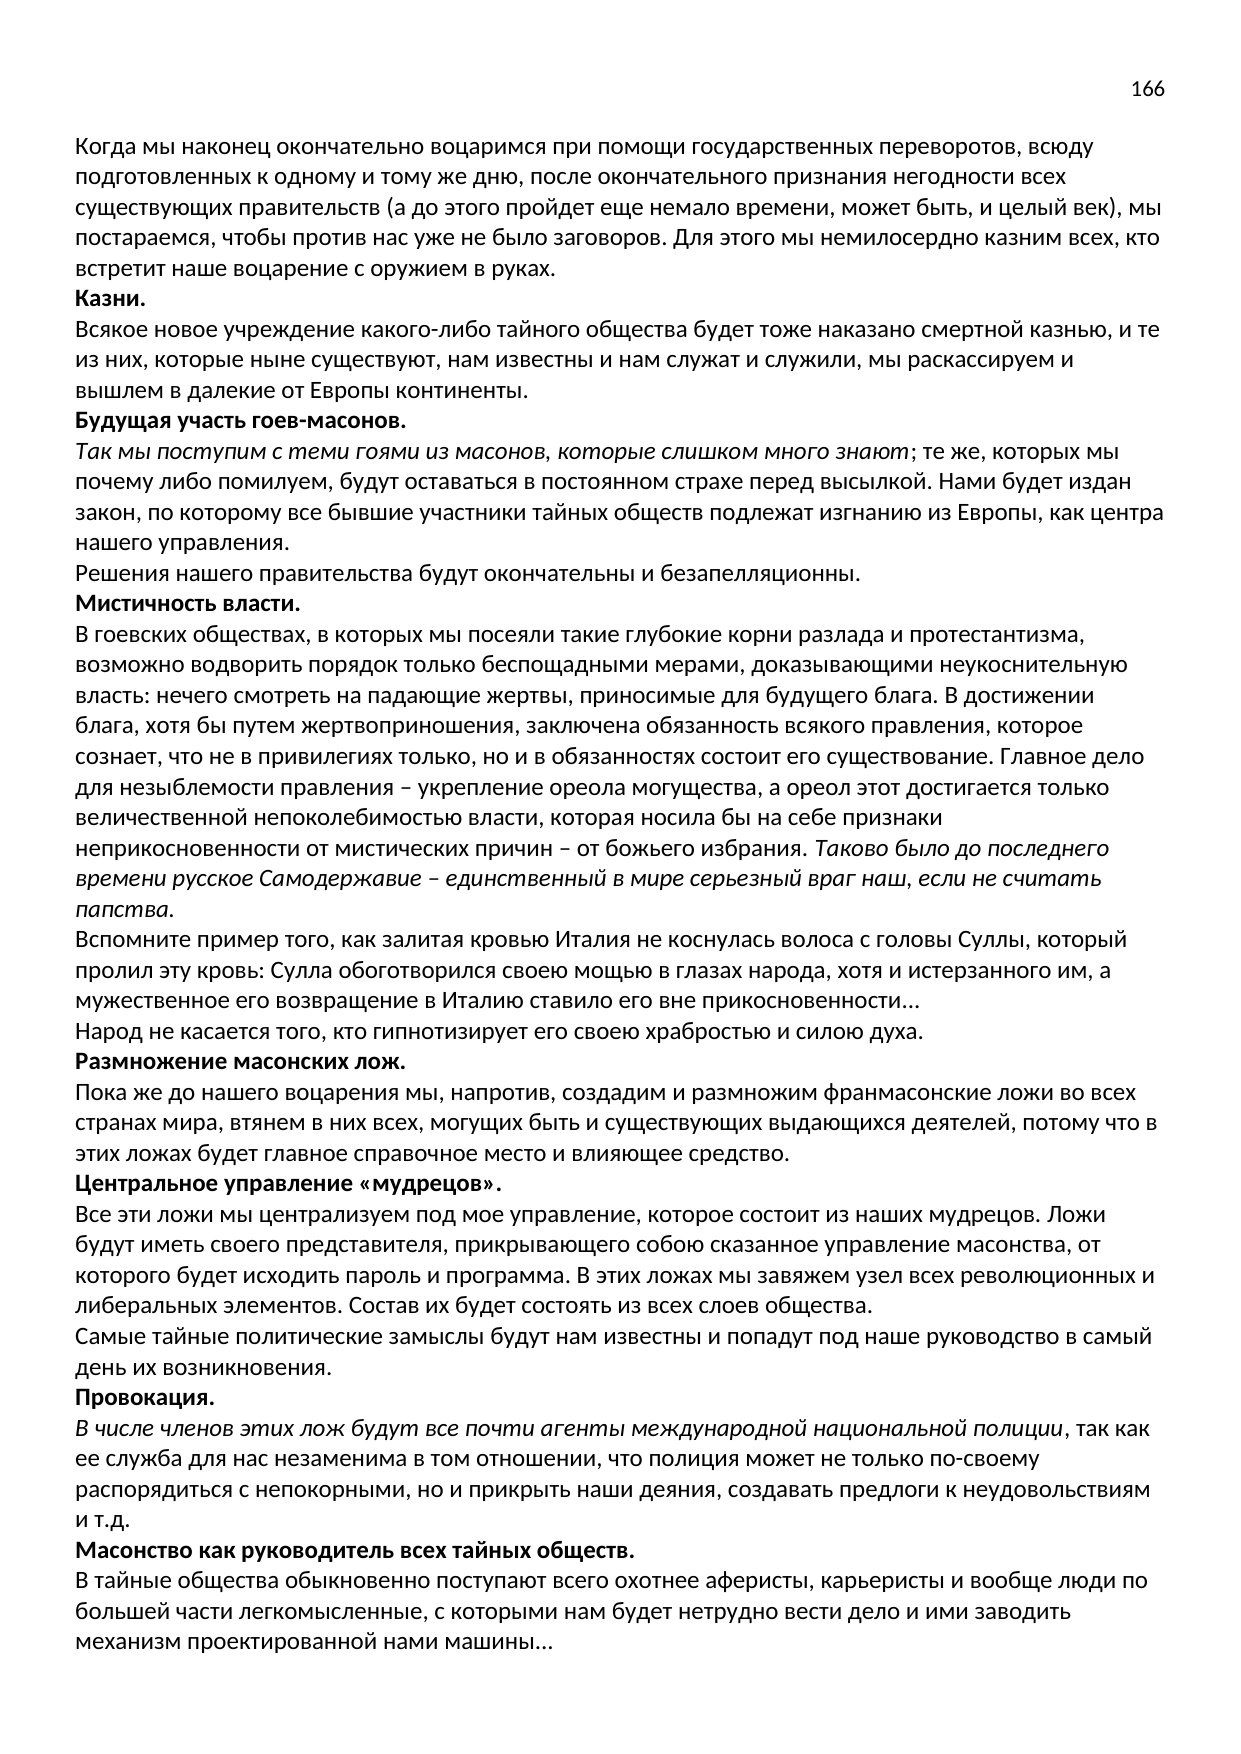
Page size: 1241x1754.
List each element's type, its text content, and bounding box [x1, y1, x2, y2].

text Народ не касается того, кто гипнотизирует его своею храбростью и силою духа. [75, 1015, 1165, 1045]
text Мистичность власти. [75, 588, 1165, 618]
text Вспомните пример того, как залитая кровью Италия не коснулась волоса с головы Суллы, который пролил эту кровь: Сулла обоготворился своею мощью в глазах народа, хотя и истерзанного им, а мужественное его возвращение в Италию ставило его вне прикосновенности... [75, 923, 1165, 1015]
text Будущая участь гоев-масонов. [75, 404, 1165, 435]
text Центральное управление «мудрецов». [75, 1167, 1165, 1198]
text для незыблемости правления – укрепление ореола могущества, а ореол этот достигается только величественной непоколебимостью власти, которая носила бы на себе признаки неприкосновенности от мистических причин – от божьего избрания. Таково было до последнего времени русское Самодержавие – единственный в мирe серьезный враг наш, если не считать папства. [75, 771, 1165, 923]
text Казни. [75, 282, 1165, 313]
text день их возникновения. [75, 1351, 1165, 1381]
text Пока же до нашего воцарения мы, напротив, создадим и размножим франмасонские ложи во всех странах мирa, втянем в них всех, могущих быть и существующих выдающихся деятелей, потому что в этих ложах будет главное справочное место и влияющее средство. [75, 1076, 1165, 1167]
text Масонство как руководитель всех тайных обществ. [75, 1534, 1165, 1564]
text В тайные общества обыкновенно поступают всего охотнее аферисты, карьеристы и вообще люди по большей части легкомысленные, с которыми нам будет нетрудно вести дело и ими заводить механизм проектированной нами машины... [75, 1564, 1165, 1656]
text Так мы поступим с теми гоями из масонов, которые слишком много знают; те же, которых мы почему либо помилуем, будут оставаться в постоянном страхе перед высылкой. Нами будет издан закон, по которому все бывшие участники тайных обществ подлежат изгнанию из Европы, как центра нашего управления. [75, 435, 1165, 557]
text Когда мы наконец окончательно воцаримся при помощи государственных переворотов, всюду подготовленных к одному и тому же дню, после окончательного признания негодности всех существующих правительств (а до этого пройдет еще немало времени, может быть, и целый век), мы постараемся, чтобы против нас уже не было заговоров. Для этого мы немилосердно казним всех, кто встретит наше воцарение с оружием в руках. [75, 130, 1165, 282]
text Провокация. [75, 1381, 1165, 1412]
text Самые тайные политические замыслы будут нам известны и попадут под наше руководство в самый [75, 1320, 1165, 1351]
text Размножение масонских лож. [75, 1045, 1165, 1076]
text Все эти ложи мы централизуем под мое управление, которое состоит из наших мудрецов. Ложи будут иметь своего представителя, прикрывающего собою сказанное управление масонства, от которого будет исходить пароль и программа. В этих ложах мы завяжем узел всех революционных и либеральных элементов. Состав их будет состоять из всех слоев общества. [75, 1198, 1165, 1320]
text Всякое новое учреждение какого-либо тайного общества будет тоже наказано смертной казнью, и те из них, которые ныне существуют, нам известны и нам служат и служили, мы раскассируем и вышлем в далекие от Европы континенты. [75, 313, 1165, 404]
text Решения нашего правительства будут окончательны и безапелляционны. [75, 557, 1165, 588]
text В гоевских обществах, в которых мы посеяли такие глубокие корни разлада и протестантизма, возможно водворить порядок только беспощадными мерами, доказывающими неукоснительную власть: нечего смотреть на падающие жертвы, приносимые для будущего блага. В достижении блага, хотя бы путем жертвоприношения, заключена обязанность всякого правления, которое сознает, что не в привилегиях только, но и в обязанностях состоит его существование. Главное дело [75, 618, 1165, 771]
text В числе членов этих лож будут все почти агенты международной национальной полиции, так как ее служба для нас незаменима в том отношении, что полиция может не только по-своему распорядиться с непокорными, но и прикрыть наши деяния, создавать предлоги к неудовольствиям и т.д. [75, 1412, 1165, 1534]
